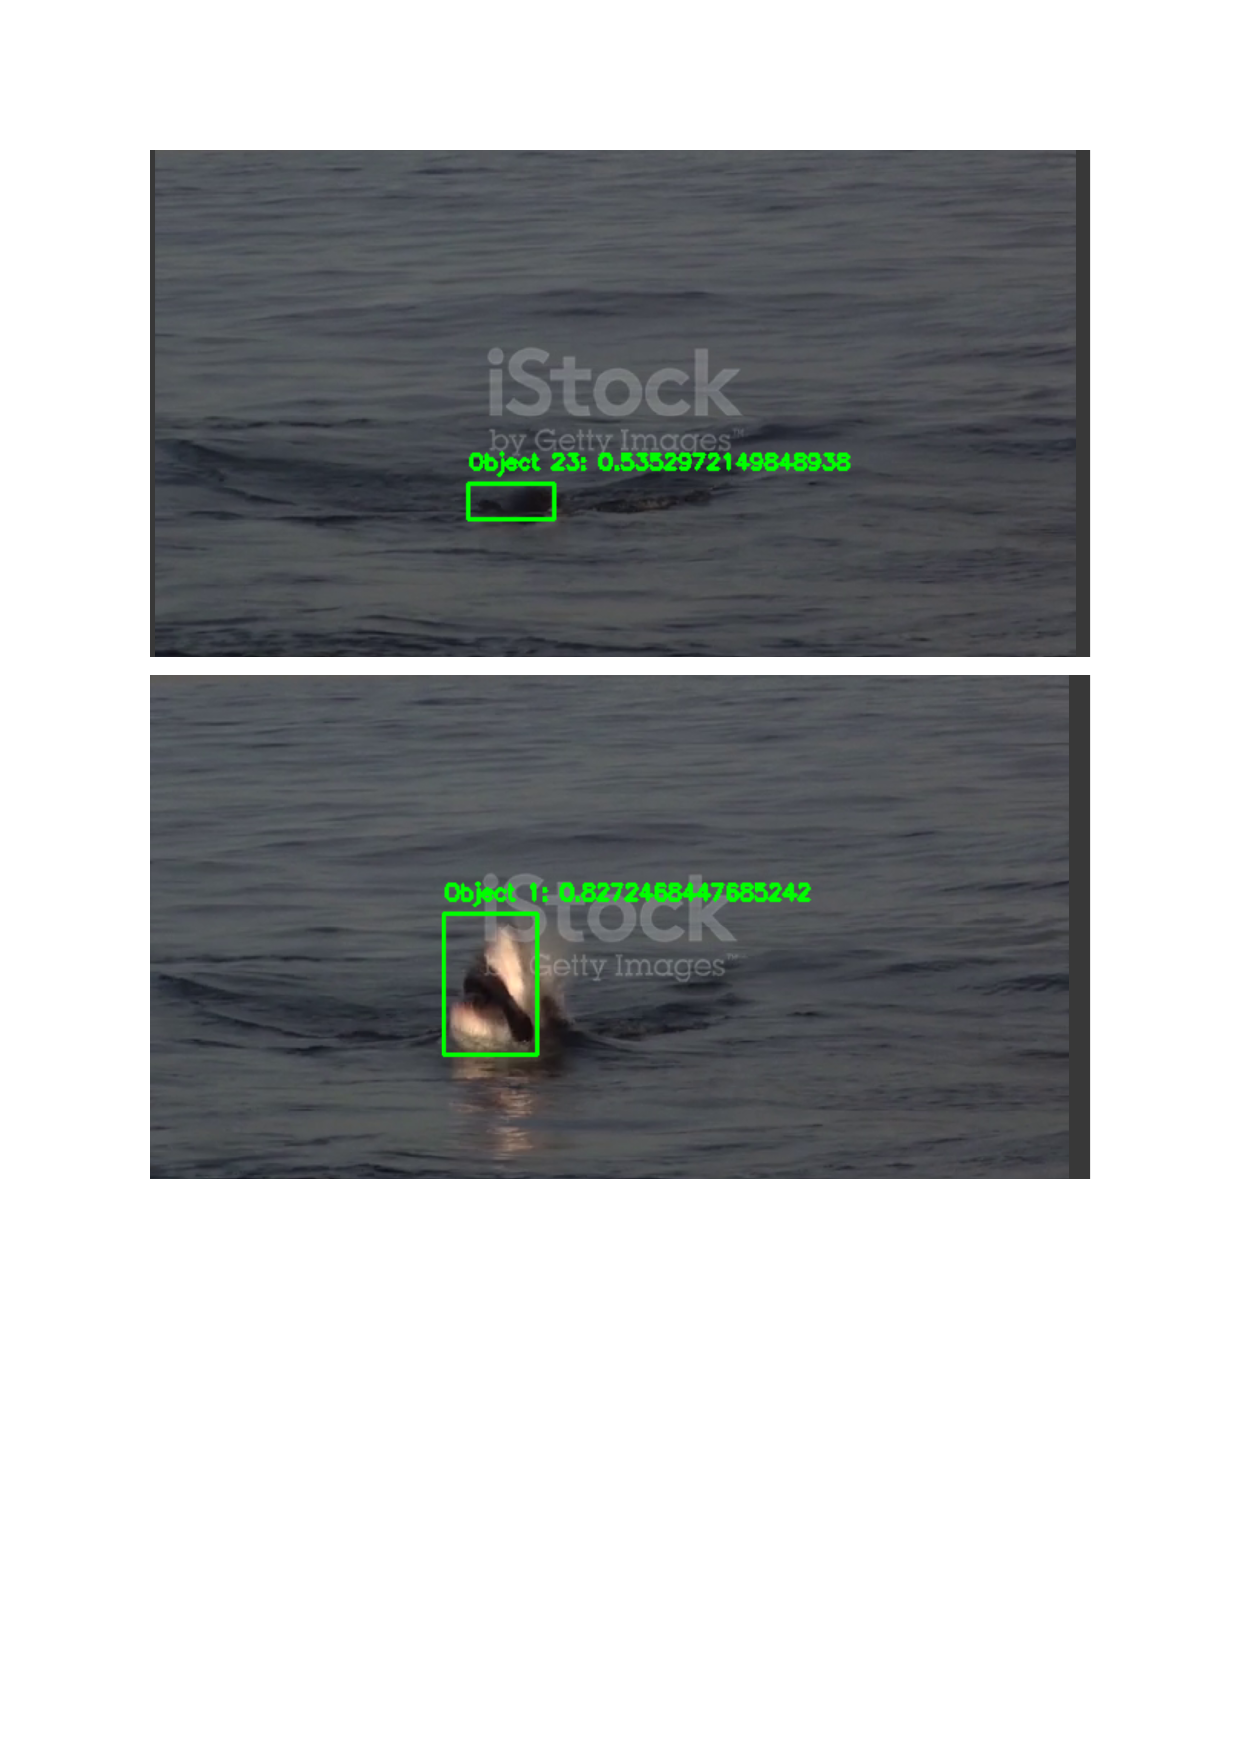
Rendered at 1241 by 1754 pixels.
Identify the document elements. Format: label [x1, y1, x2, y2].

picture [150, 675, 1091, 1179]
picture [150, 150, 1091, 657]
